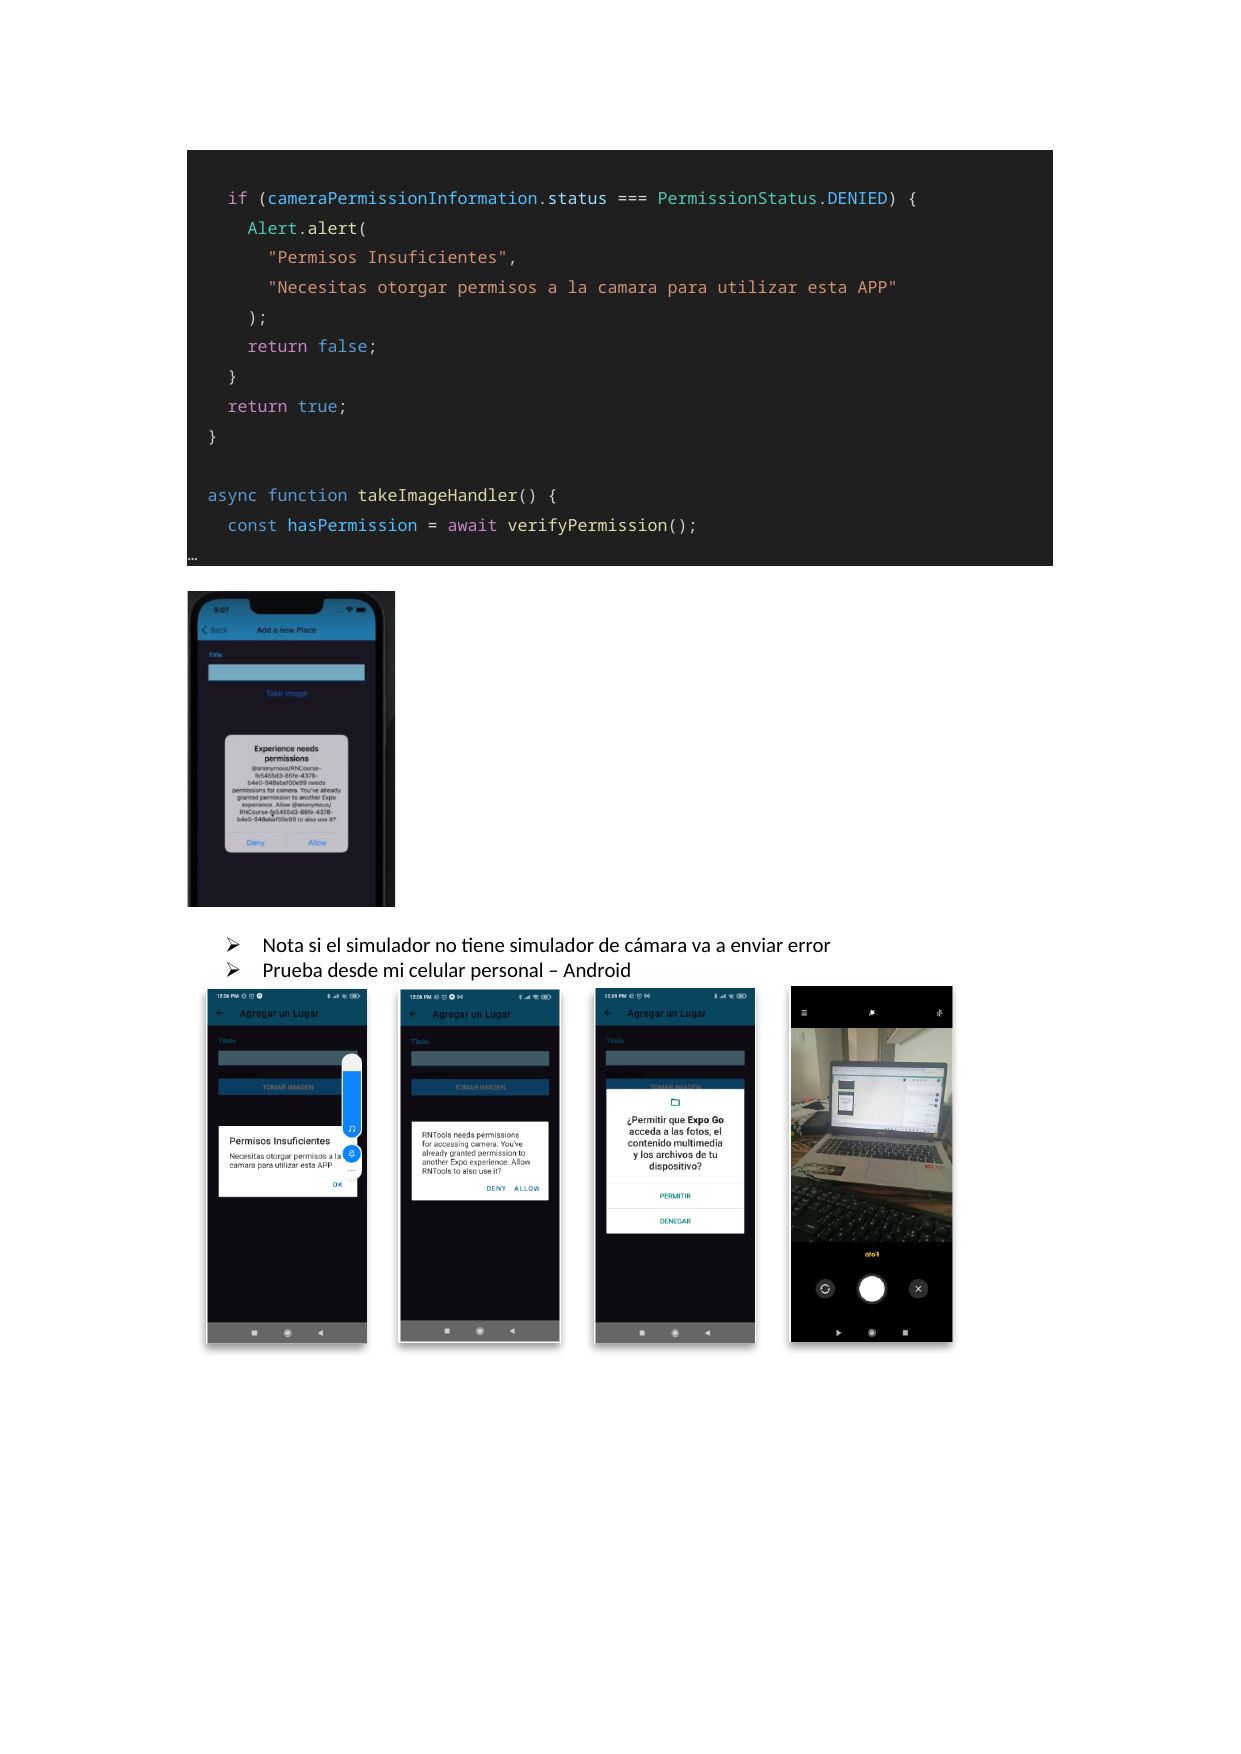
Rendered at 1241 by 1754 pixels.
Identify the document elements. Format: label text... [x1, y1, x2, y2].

text if (cameraPermissionInformation.status === PermissionStatus.DENIED) { [187, 180, 1053, 209]
picture [789, 985, 953, 1342]
picture [206, 989, 367, 1344]
picture [398, 988, 561, 1343]
text ); [187, 298, 1053, 328]
text return true; [187, 387, 1053, 417]
text const hasPermission = await verifyPermission(); [187, 506, 1053, 536]
text "Necesitas otorgar permisos a la camara para utilizar esta APP" [187, 269, 1053, 298]
picture [187, 591, 395, 907]
text … [187, 536, 1053, 566]
picture [594, 988, 756, 1344]
text async function takeImageHandler() { [187, 477, 1053, 506]
list Prueba desde mi celular personal – Android [225, 957, 1053, 983]
text "Permisos Insuficientes", [187, 239, 1053, 269]
text } [187, 417, 1053, 447]
text } [187, 358, 1053, 387]
list Nota si el simulador no tiene simulador de cámara va a enviar error [225, 932, 1053, 957]
text return false; [187, 328, 1053, 358]
text Alert.alert( [187, 209, 1053, 239]
